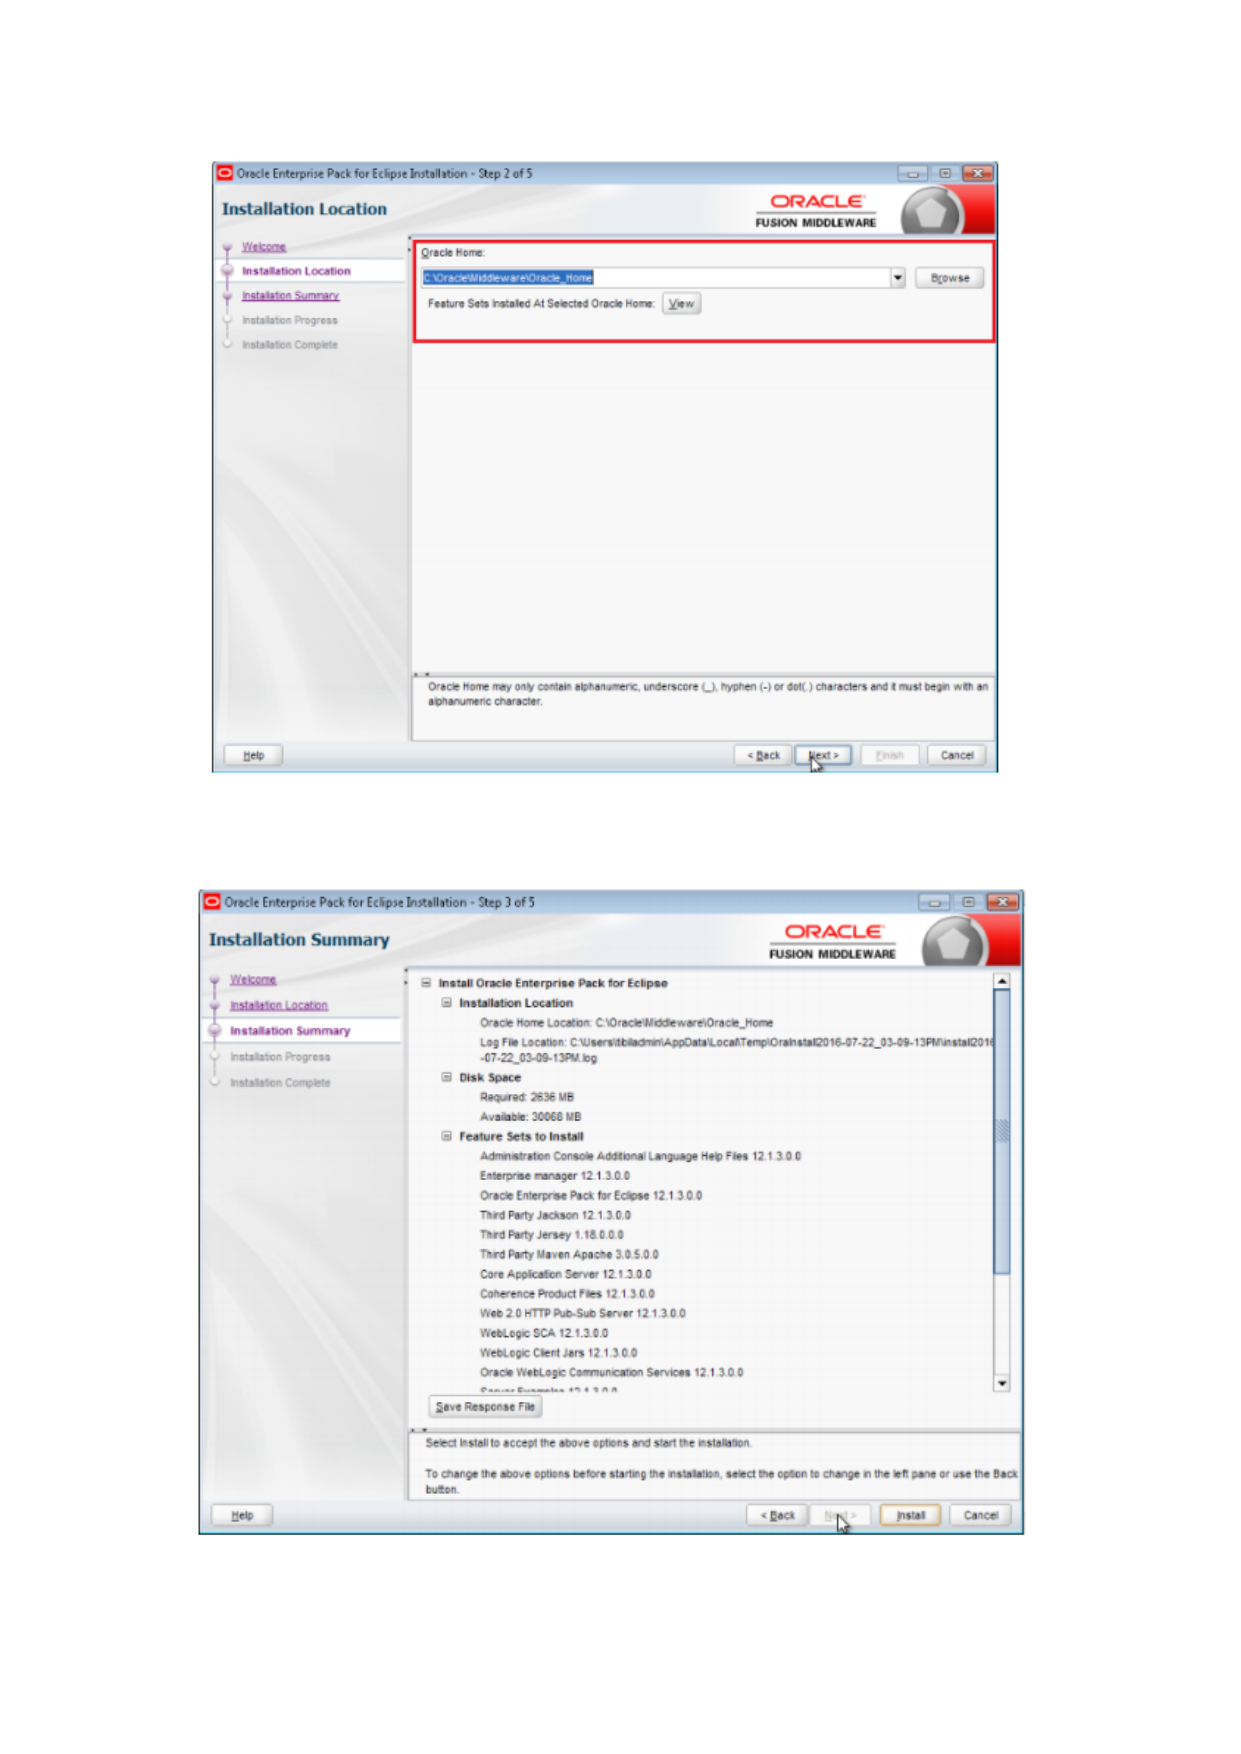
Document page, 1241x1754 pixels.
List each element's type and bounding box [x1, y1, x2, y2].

picture [187, 876, 1052, 1566]
picture [187, 150, 1053, 798]
